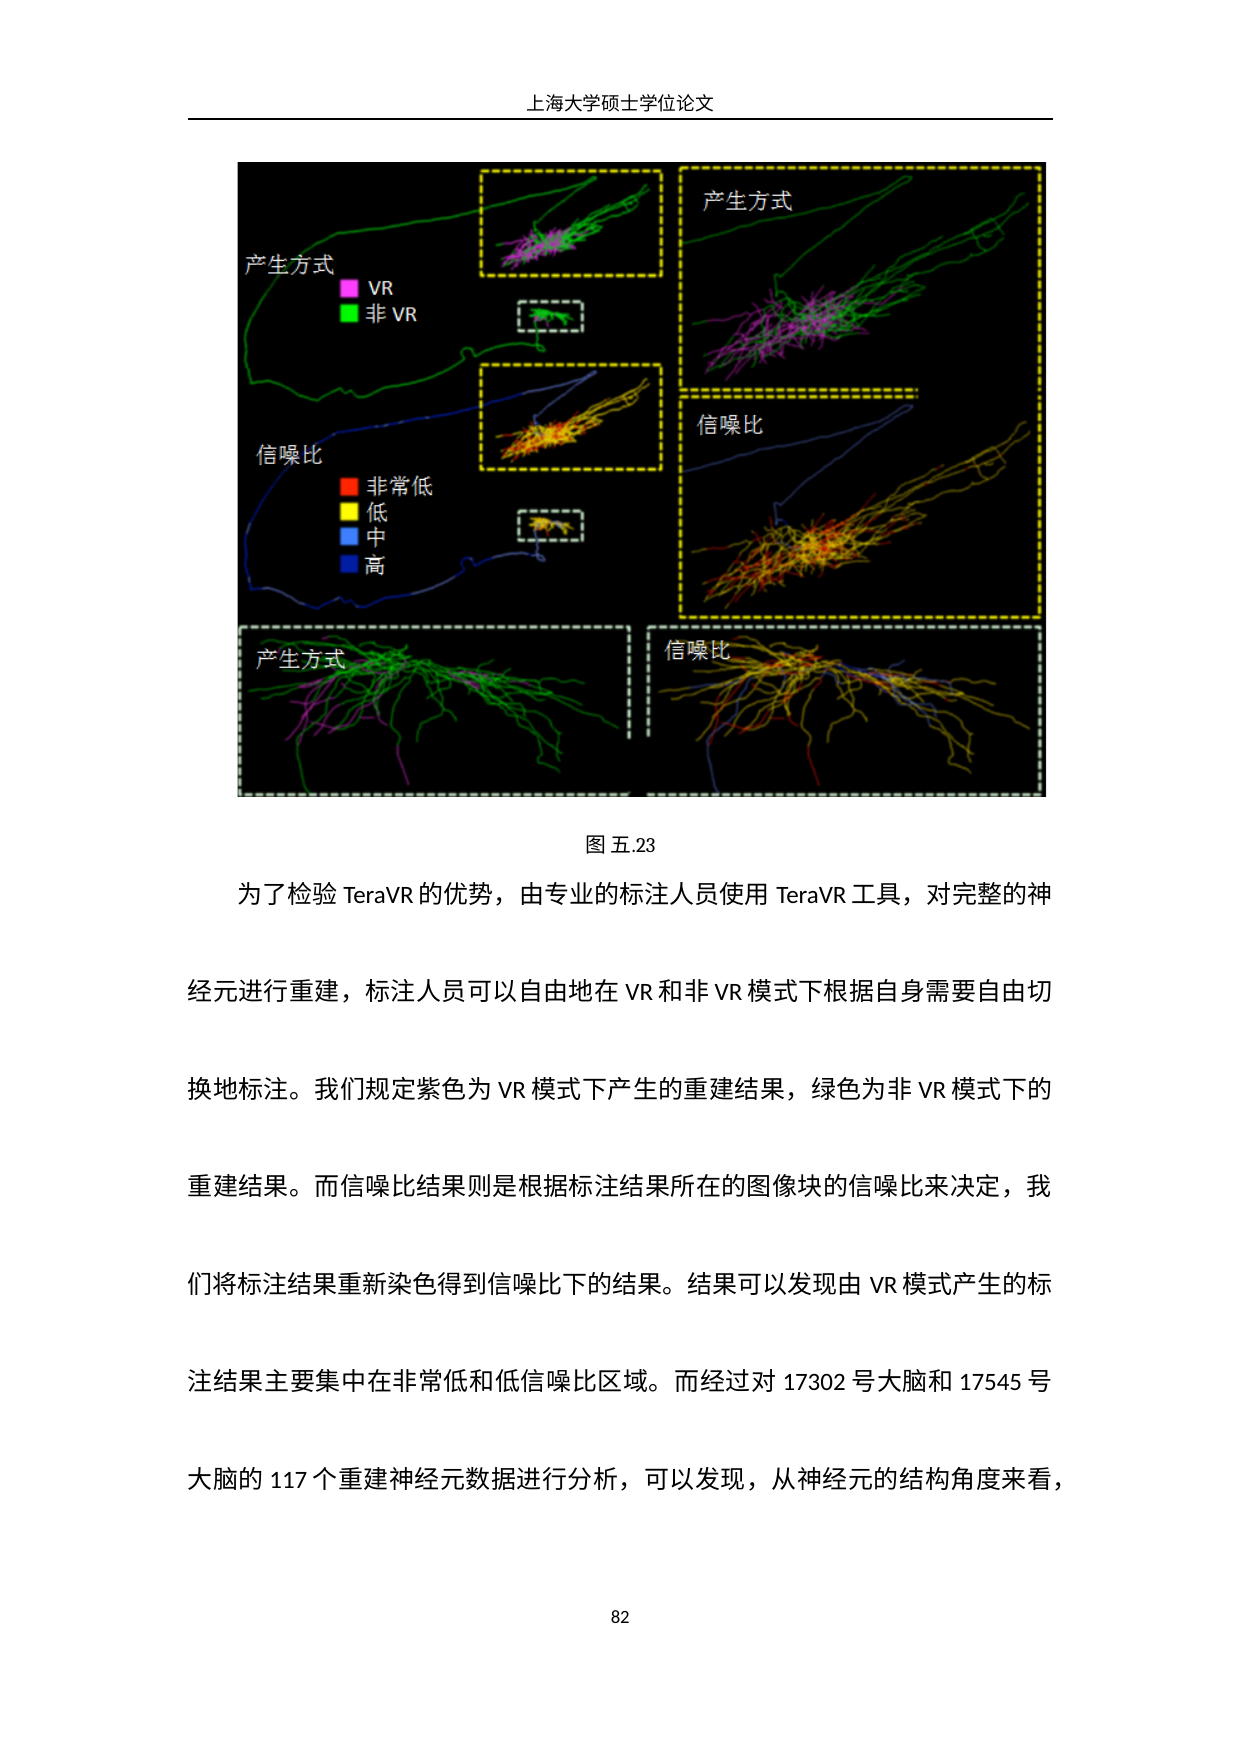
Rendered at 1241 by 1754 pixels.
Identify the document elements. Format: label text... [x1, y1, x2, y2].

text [187, 860, 1053, 1510]
picture [237, 162, 1047, 797]
